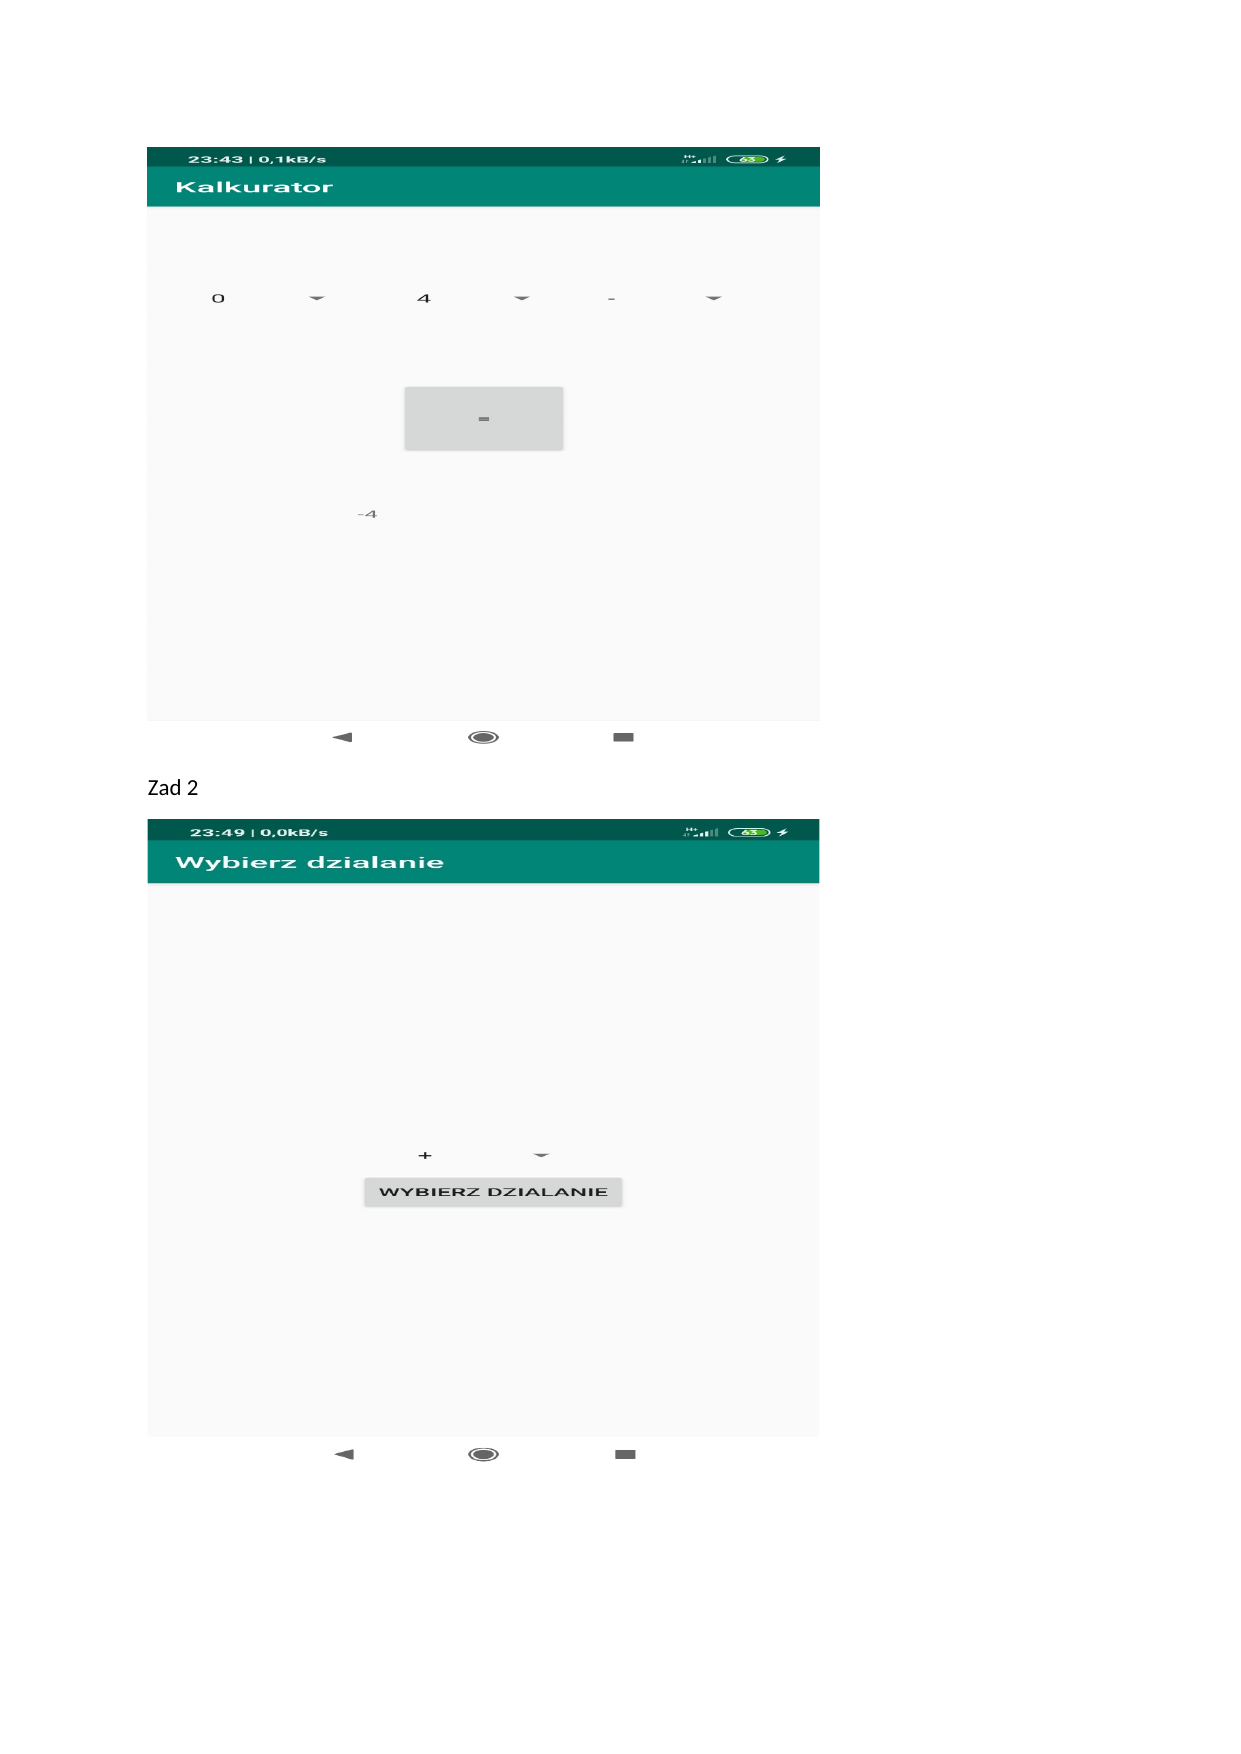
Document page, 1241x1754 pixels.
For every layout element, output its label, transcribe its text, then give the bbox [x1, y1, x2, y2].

picture [147, 147, 820, 754]
picture [147, 819, 820, 1472]
text Zad 2 [148, 773, 1093, 801]
